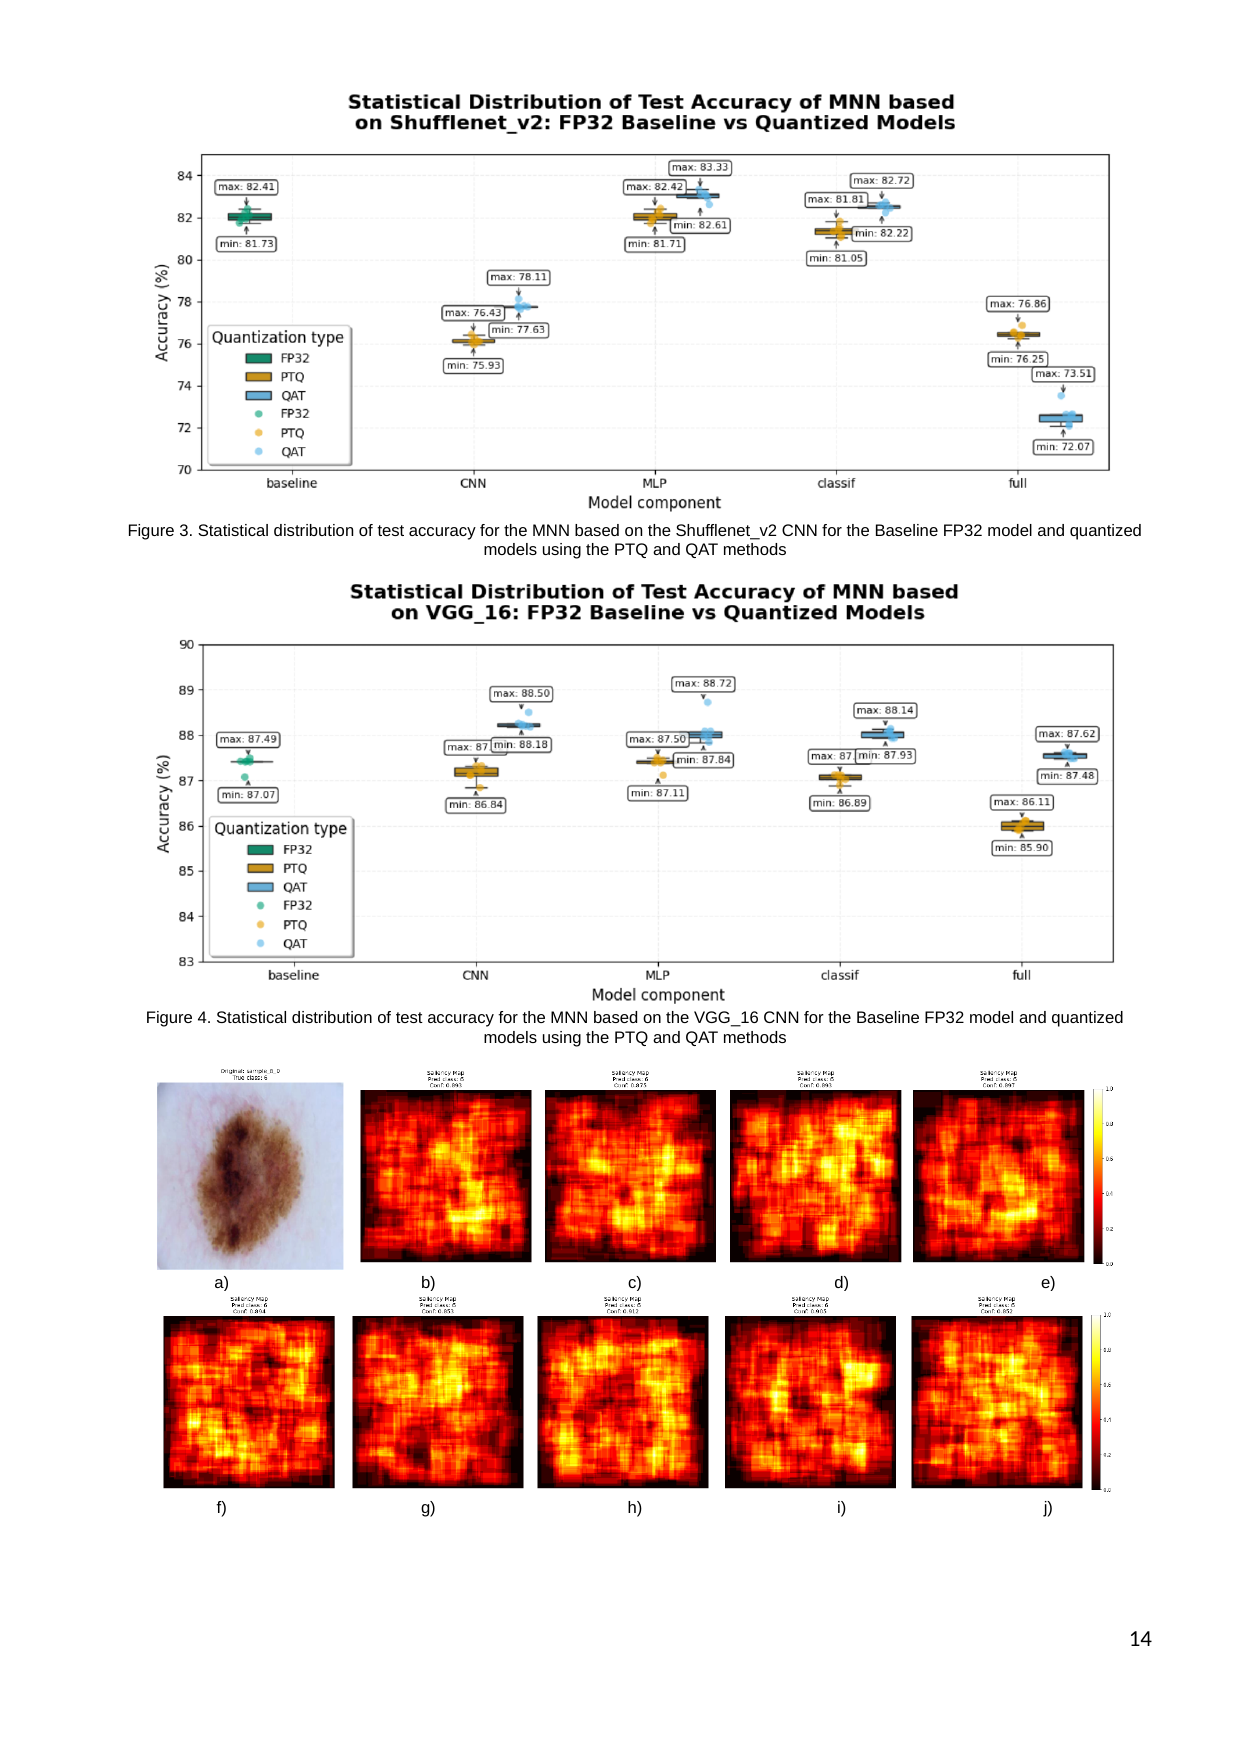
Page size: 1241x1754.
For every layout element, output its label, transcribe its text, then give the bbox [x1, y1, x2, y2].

picture [147, 88, 1123, 521]
table_header j) [945, 1498, 1152, 1517]
table_header g) [325, 1498, 532, 1517]
table_header h) [532, 1498, 738, 1517]
picture [153, 1065, 1117, 1273]
table_header e) [945, 1273, 1152, 1292]
list Figure 3. Statistical distribution of test accuracy for the MNN based on the Shufflenet_v2 CNN for the Baseline FP32 model and quantized models using the PTQ and QAT methods [118, 521, 1152, 559]
table_header i) [738, 1498, 945, 1517]
table_header f) [118, 1498, 325, 1517]
table_header c) [532, 1273, 738, 1292]
list Figure 4. Statistical distribution of test accuracy for the MNN based on the VGG_16 CNN for the Baseline FP32 model and quantized models using the PTQ and QAT methods [118, 1008, 1152, 1047]
picture [147, 578, 1123, 1009]
picture [719, 1291, 901, 1499]
picture [531, 1291, 715, 1499]
picture [345, 1291, 527, 1499]
table_header b) [325, 1273, 532, 1292]
picture [157, 1291, 341, 1499]
table_header d) [738, 1273, 945, 1292]
table_header a) [118, 1273, 325, 1292]
picture [905, 1291, 1113, 1499]
